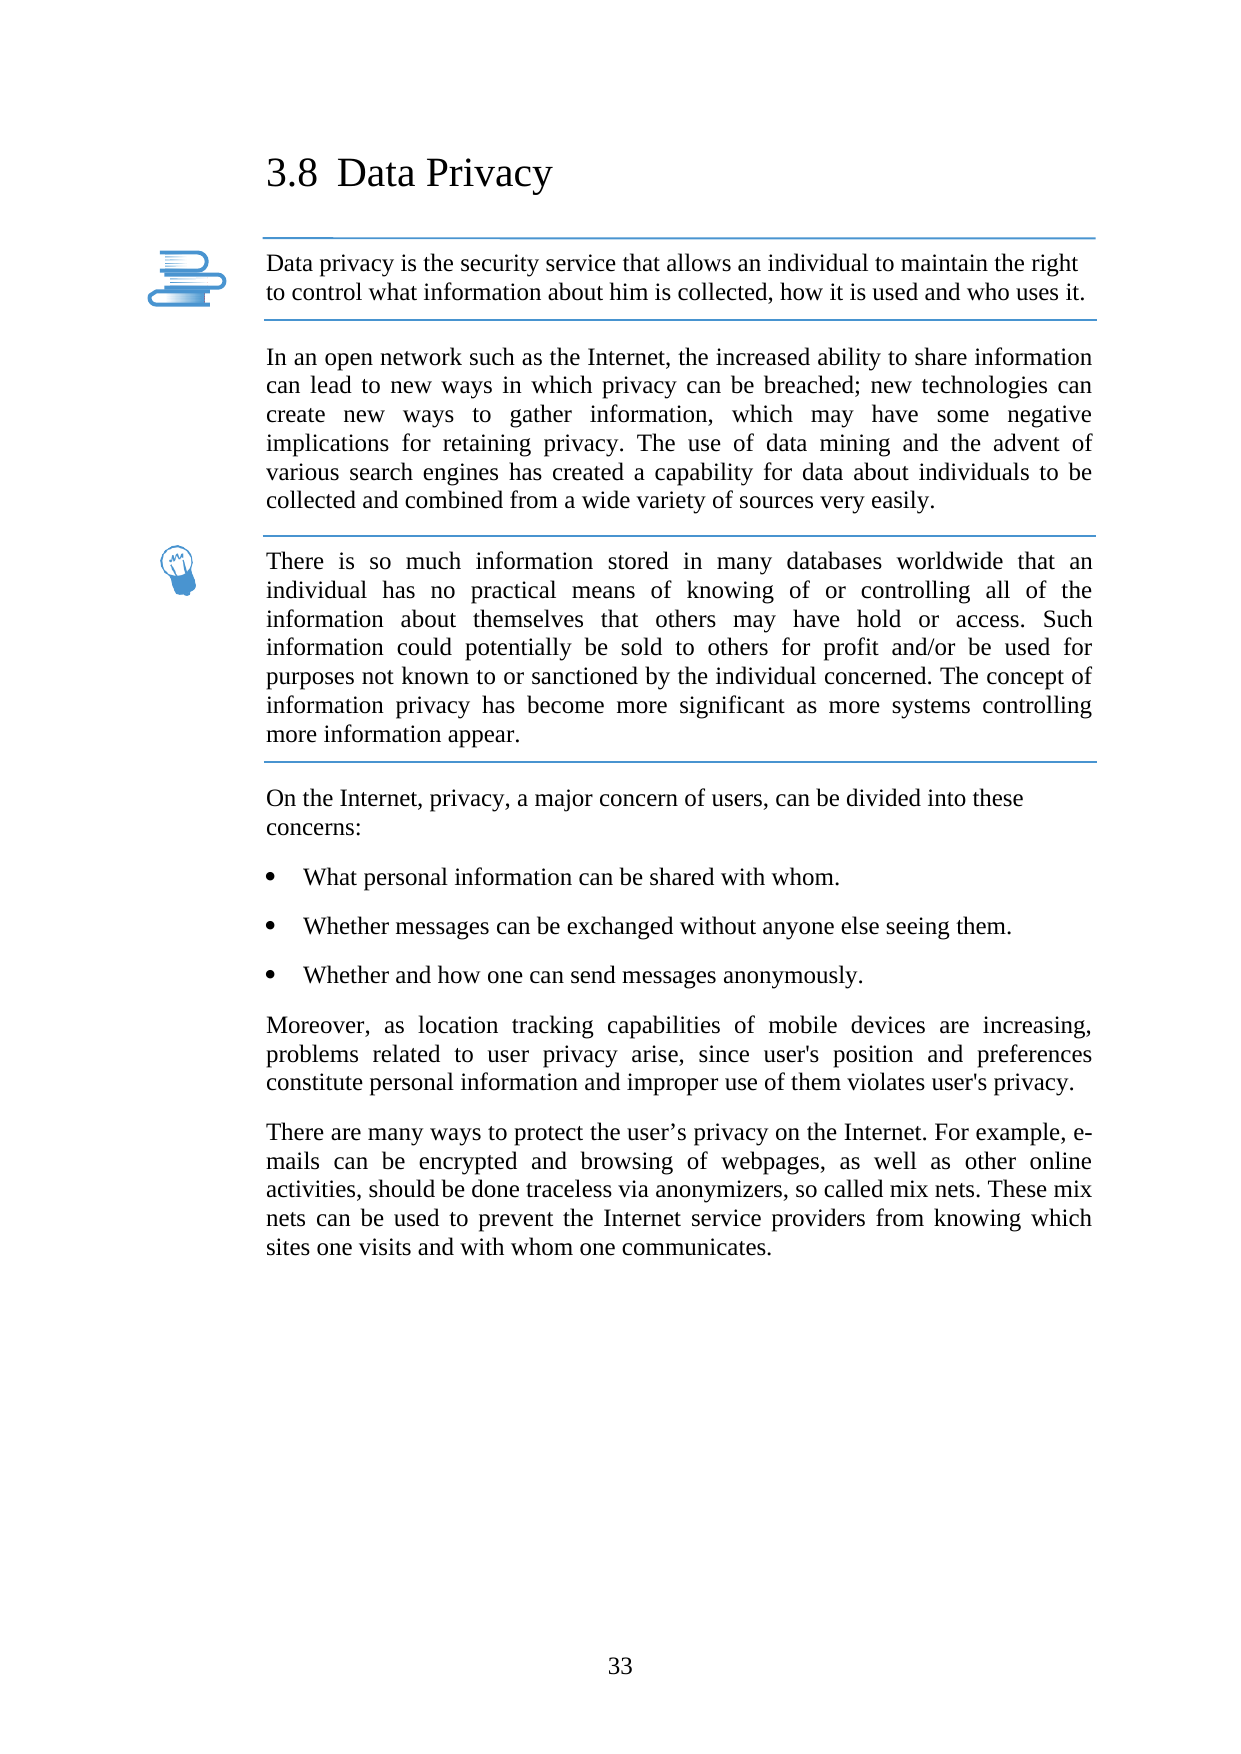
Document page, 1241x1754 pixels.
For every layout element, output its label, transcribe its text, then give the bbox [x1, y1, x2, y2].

list Whether and how one can send messages anonymously. [266, 961, 1109, 989]
text In an open network such as the Internet, the increased ability to share information can lead to new ways in which privacy can be breached; new technologies can create new ways to gather information, which may have some negative implications for retaining privacy. The use of data mining and the advent of various search engines has created a capability for data about individuals to be collected and combined from a wide variety of sources very easily. [266, 342, 1093, 514]
text Data privacy is the security service that allows an individual to maintain the right to control what information about him is collected, how it is used and who uses it. [266, 241, 1096, 306]
list Whether messages can be exchanged without anyone else seeing them. [266, 911, 1109, 940]
list What personal information can be shared with whom. [266, 862, 1109, 890]
picture [147, 533, 205, 596]
text There is so much information stored in many databases worldwide that an individual has no practical means of knowing of or controlling all of the information about themselves that others may have hold or access. Such information could potentially be sold to others for profit and/or be used for purposes not known to or sanctioned by the individual concerned. The concept of information privacy has become more significant as more systems controlling more information appear. [266, 538, 1093, 747]
subtitle Data Privacy [266, 148, 1109, 196]
text There are many ways to protect the user’s privacy on the Internet. For example, e- mails can be encrypted and browsing of webpages, as well as other online activities, should be done traceless via anonymizers, so called mix nets. These mix nets can be used to prevent the Internet service providers from knowing which sites one visits and with whom one communicates. [266, 1117, 1093, 1261]
picture [166, 294, 205, 302]
text On the Internet, privacy, a major concern of users, can be divided into these concerns: [266, 783, 1109, 841]
text Moreover, as location tracking capabilities of mobile devices are increasing, problems related to user privacy arise, since user's position and preferences constitute personal information and improper use of them violates user's privacy. [266, 1010, 1093, 1096]
